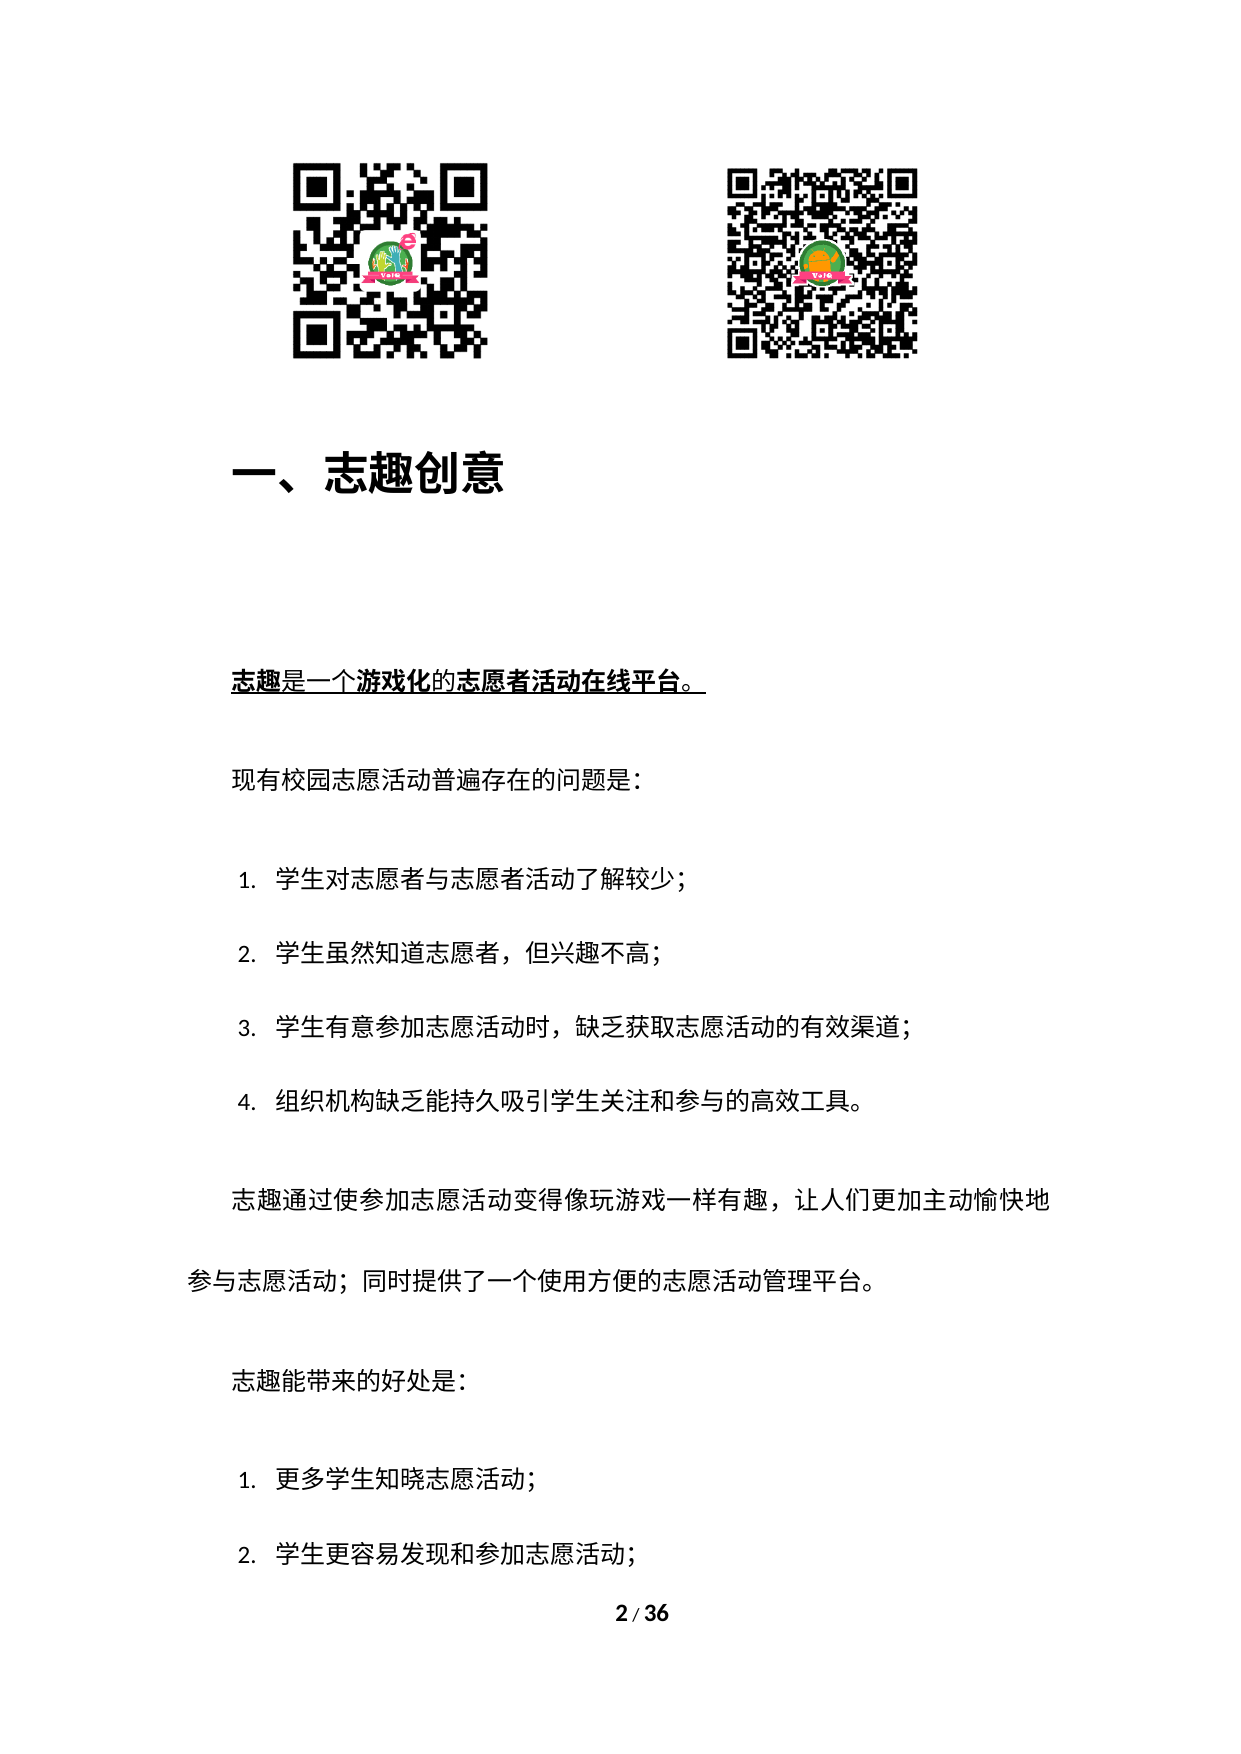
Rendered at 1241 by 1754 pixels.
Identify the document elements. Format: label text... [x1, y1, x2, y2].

text 现有校园志愿活动普遍存在的问题是： [187, 746, 1053, 811]
text 志趣是一个游戏化的志愿者活动在线平台。 [187, 647, 1053, 712]
picture [717, 158, 927, 368]
list 学生虽然知道志愿者，但兴趣不高； [187, 919, 1053, 984]
list 学生更容易发现和参加志愿活动； [187, 1520, 1053, 1585]
list 更多学生知晓志愿活动； [187, 1446, 1053, 1511]
text 志趣通过使参加志愿活动变得像玩游戏一样有趣，让人们更加主动愉快地参与志愿活动；同时提供了一个使用方便的志愿活动管理平台。 [187, 1166, 1053, 1312]
subtitle 一、志趣创意 [187, 421, 1053, 519]
table_cell 安卓APP（扫我下载）: [604, 159, 1040, 386]
table_cell 网站（扫我访问）： [176, 159, 604, 386]
picture [288, 158, 492, 363]
text 志趣能带来的好处是： [187, 1347, 1053, 1412]
list 组织机构缺乏能持久吸引学生关注和参与的高效工具。 [187, 1067, 1053, 1132]
list 学生对志愿者与志愿者活动了解较少； [187, 845, 1053, 910]
list 学生有意参加志愿活动时，缺乏获取志愿活动的有效渠道； [187, 993, 1053, 1058]
